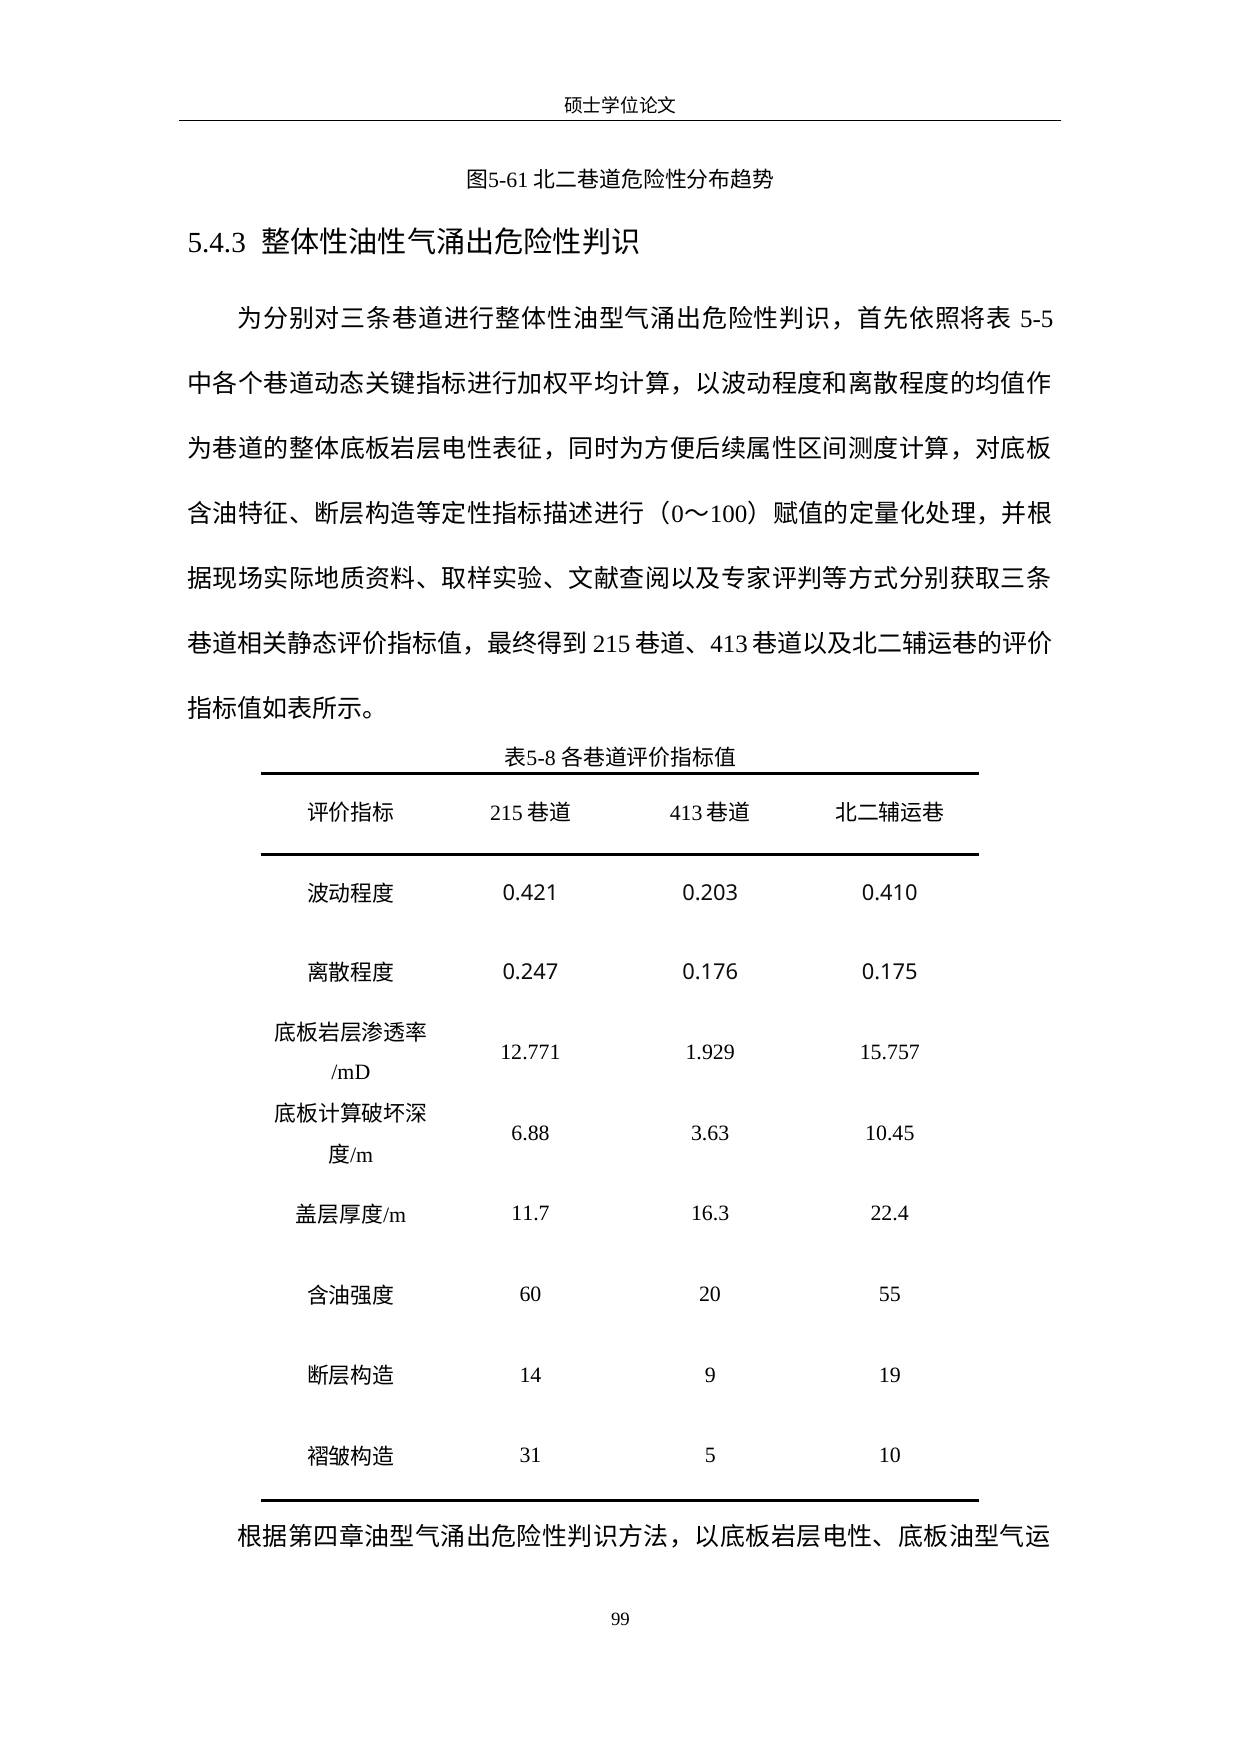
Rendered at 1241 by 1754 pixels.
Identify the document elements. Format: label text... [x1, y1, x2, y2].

table_cell 3.63 [620, 1095, 800, 1176]
table_cell 0.203 [620, 856, 800, 933]
table_cell 盖层厚度/m [261, 1176, 440, 1256]
table_cell 底板岩层渗透率/mD [261, 1014, 440, 1095]
table_cell 31 [440, 1418, 620, 1498]
table_cell 0.421 [440, 856, 620, 933]
table_cell 断层构造 [261, 1337, 440, 1418]
table_cell 15.757 [800, 1014, 979, 1095]
table_cell 12.771 [440, 1014, 620, 1095]
table_cell 19 [800, 1337, 979, 1418]
table_cell 10.45 [800, 1095, 979, 1176]
table_cell 22.4 [800, 1176, 979, 1256]
table_cell 0.175 [800, 934, 979, 1014]
text 为分别对三条巷道进行整体性油型气涌出危险性判识，首先依照将表5-5中各个巷道动态关键指标进行加权平均计算，以波动程度和离散程度的均值作为巷道的整体底板岩层电性表征，同时为方便后续属性区间测度计算，对底板含油特征、断层构造等定性指标描述进行（0～100）赋值的定量化处理，并根据现场实际地质资料、取样实验、文献查阅以及专家评判等方式分别获取三条巷道相关静态评价指标值，最终得到215巷道、413巷道以及北二辅运巷的评价指标值如表所示。 [187, 284, 1053, 739]
table_header 215巷道 [440, 775, 620, 853]
table_cell 20 [620, 1256, 800, 1337]
table_cell 10 [800, 1418, 979, 1498]
table_cell 0.410 [800, 856, 979, 933]
text 表5-8 各巷道评价指标值 [187, 739, 1053, 772]
table_cell 60 [440, 1256, 620, 1337]
table_header 413巷道 [620, 775, 800, 853]
table_cell 16.3 [620, 1176, 800, 1256]
table_cell 1.929 [620, 1014, 800, 1095]
list 整体性油性气涌出危险性判识 [187, 207, 1053, 272]
table_cell 离散程度 [261, 934, 440, 1014]
table_cell 0.176 [620, 934, 800, 1014]
table_cell 55 [800, 1256, 979, 1337]
table_header 北二辅运巷 [800, 775, 979, 853]
table_header 评价指标 [261, 775, 440, 853]
table_cell 9 [620, 1337, 800, 1418]
table_cell 14 [440, 1337, 620, 1418]
table_cell 波动程度 [261, 856, 440, 933]
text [187, 1502, 1053, 1567]
table_cell 11.7 [440, 1176, 620, 1256]
table_cell 6.88 [440, 1095, 620, 1176]
table_cell 褶皱构造 [261, 1418, 440, 1498]
table_cell 0.247 [440, 934, 620, 1014]
table_cell 5 [620, 1418, 800, 1498]
table_cell 含油强度 [261, 1256, 440, 1337]
table_cell 底板计算破坏深度/m [261, 1095, 440, 1176]
